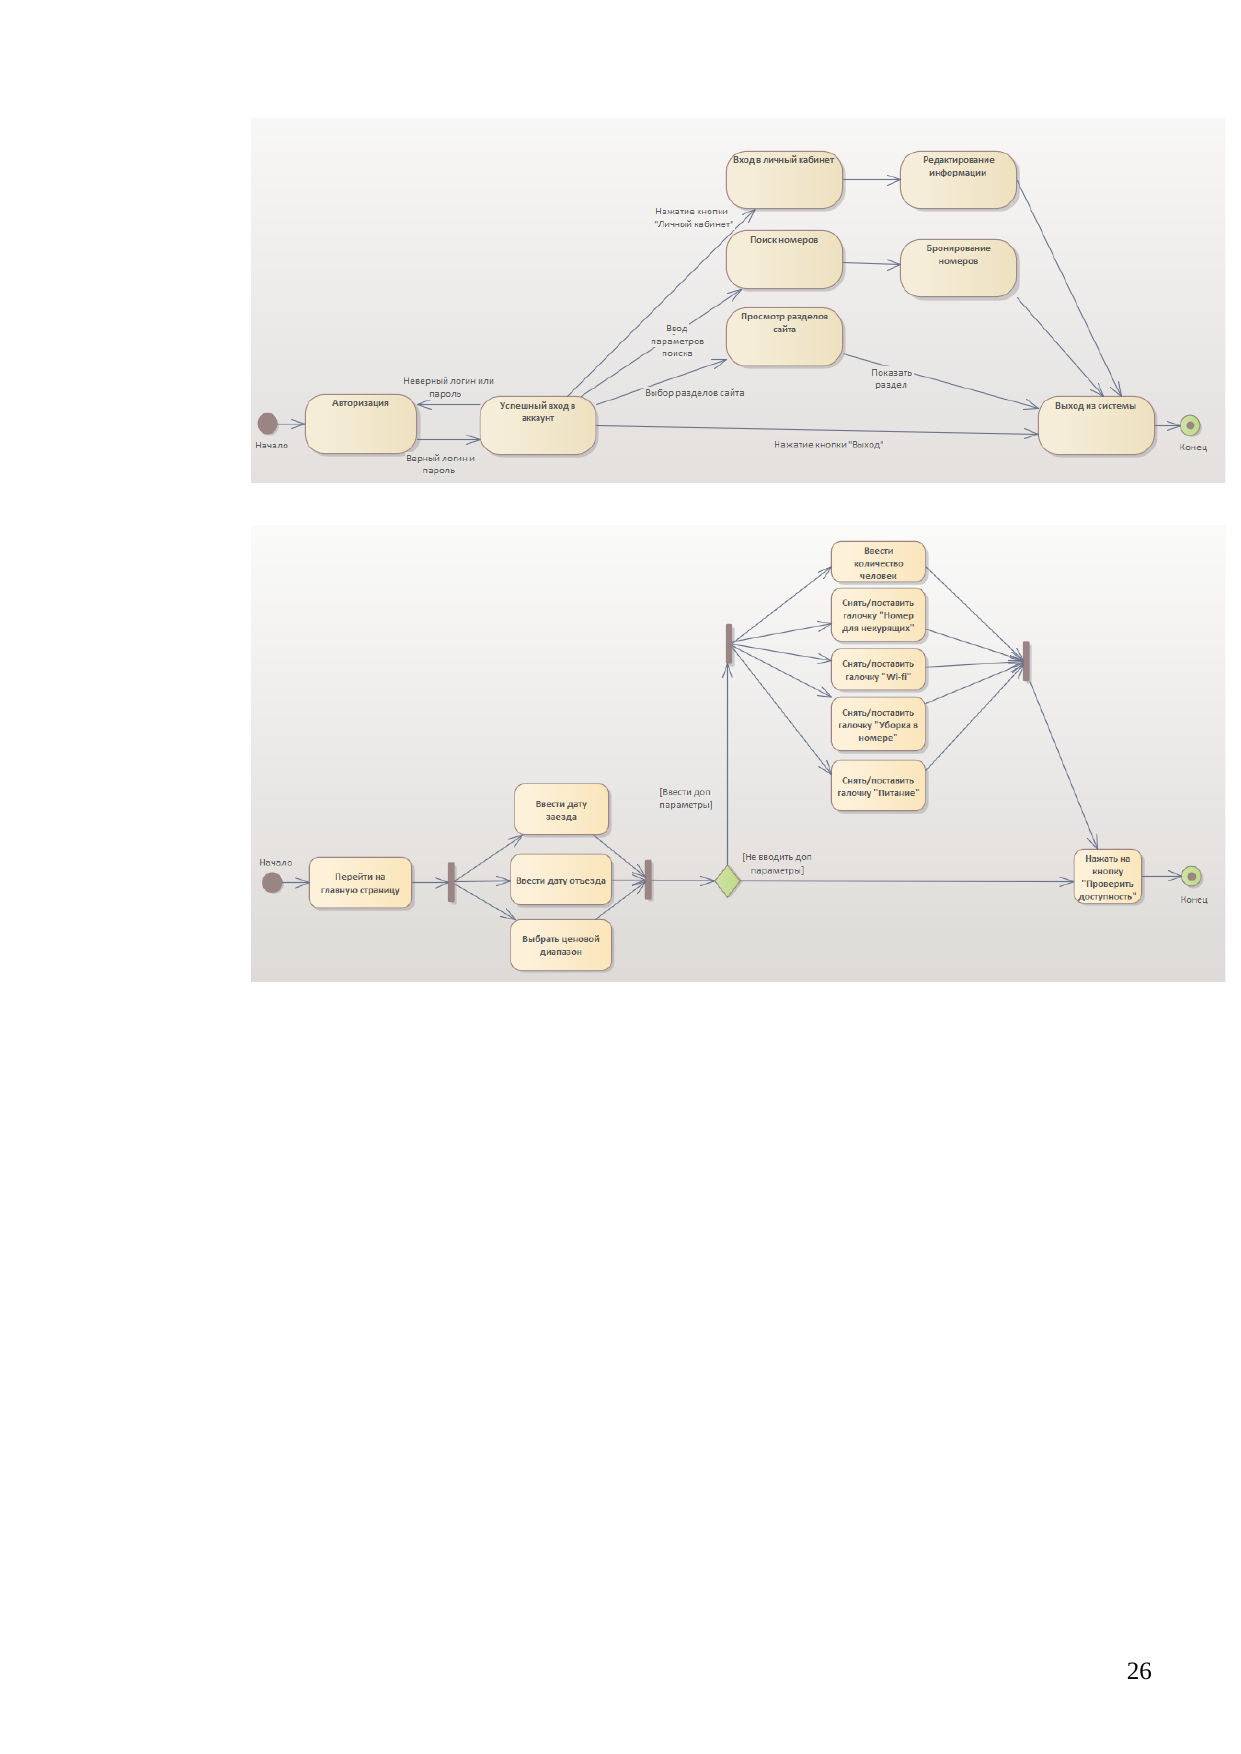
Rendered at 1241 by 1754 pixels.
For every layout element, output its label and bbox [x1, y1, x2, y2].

picture [251, 525, 1226, 982]
picture [251, 118, 1226, 483]
